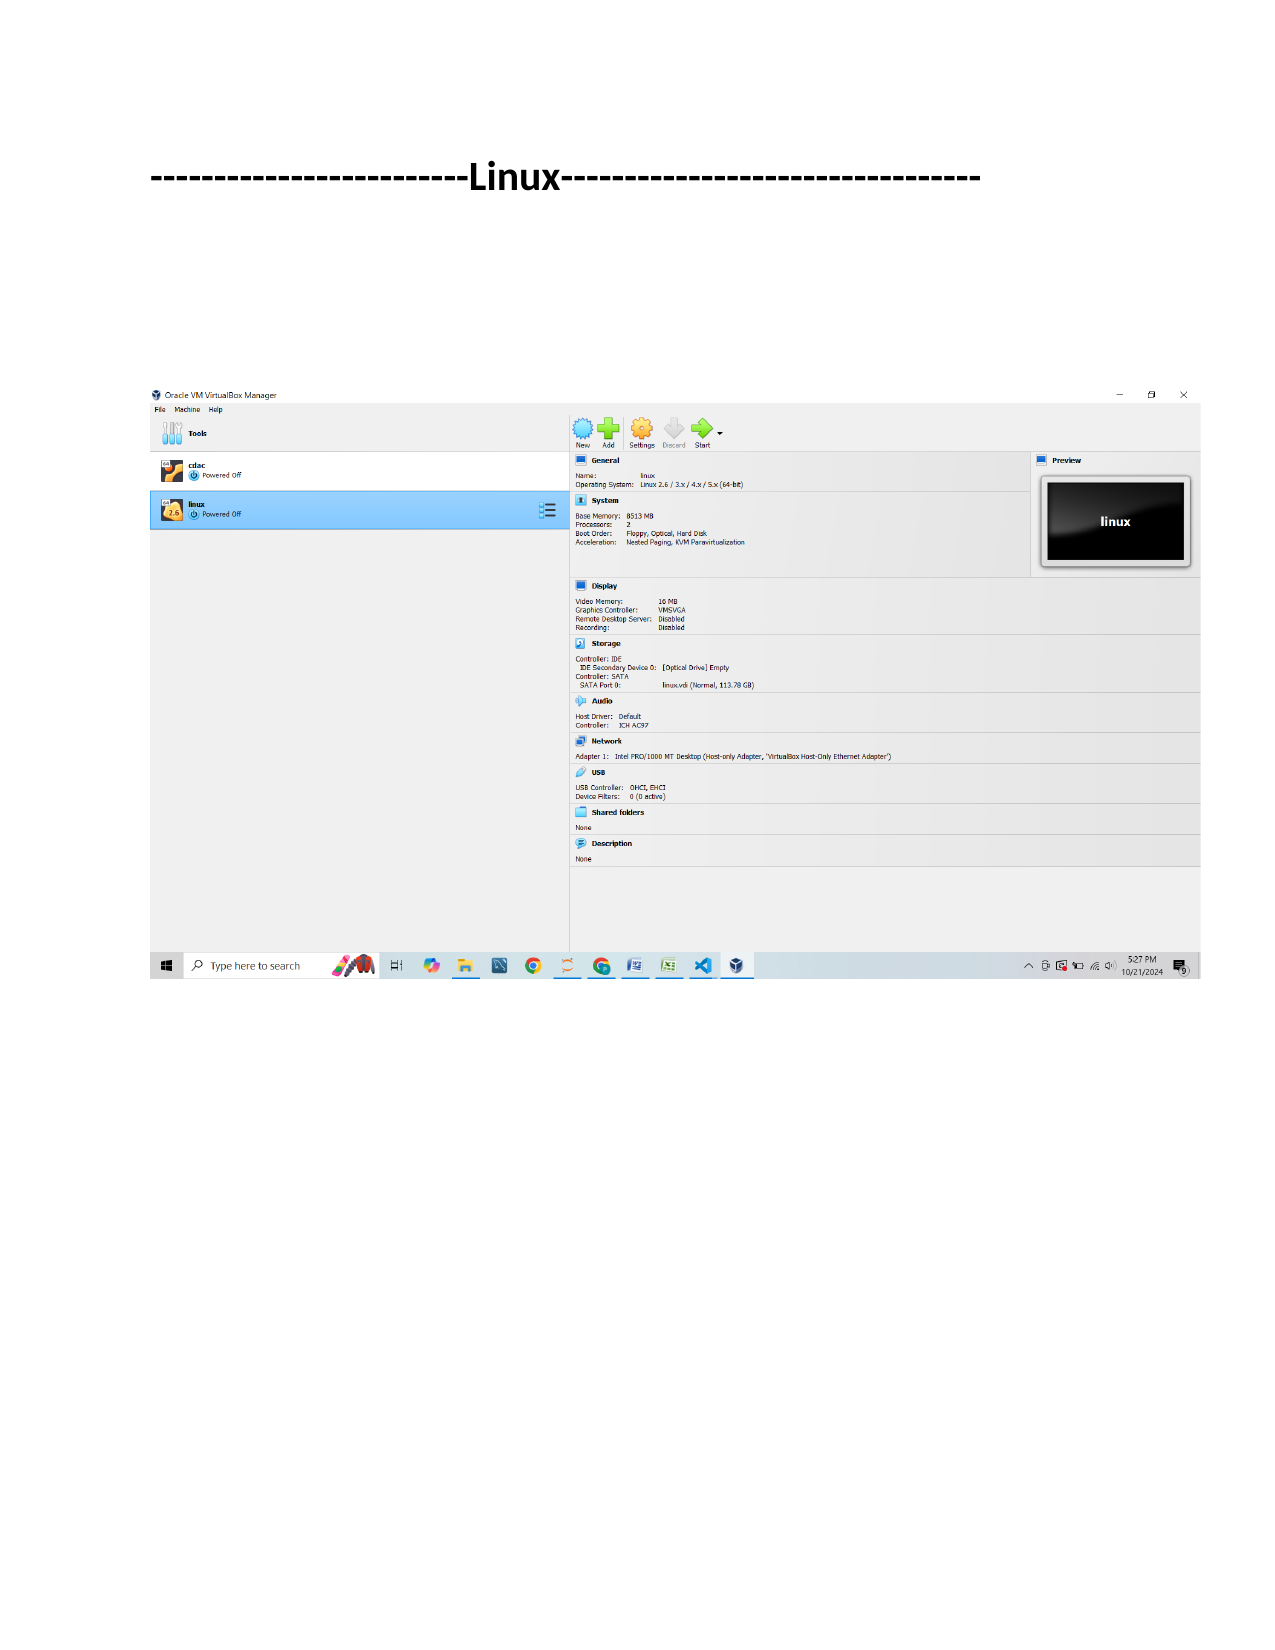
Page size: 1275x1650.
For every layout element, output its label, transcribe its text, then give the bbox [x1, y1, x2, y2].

picture [150, 387, 1201, 979]
text -------------------------Linux--------------------------------- [150, 150, 1125, 201]
